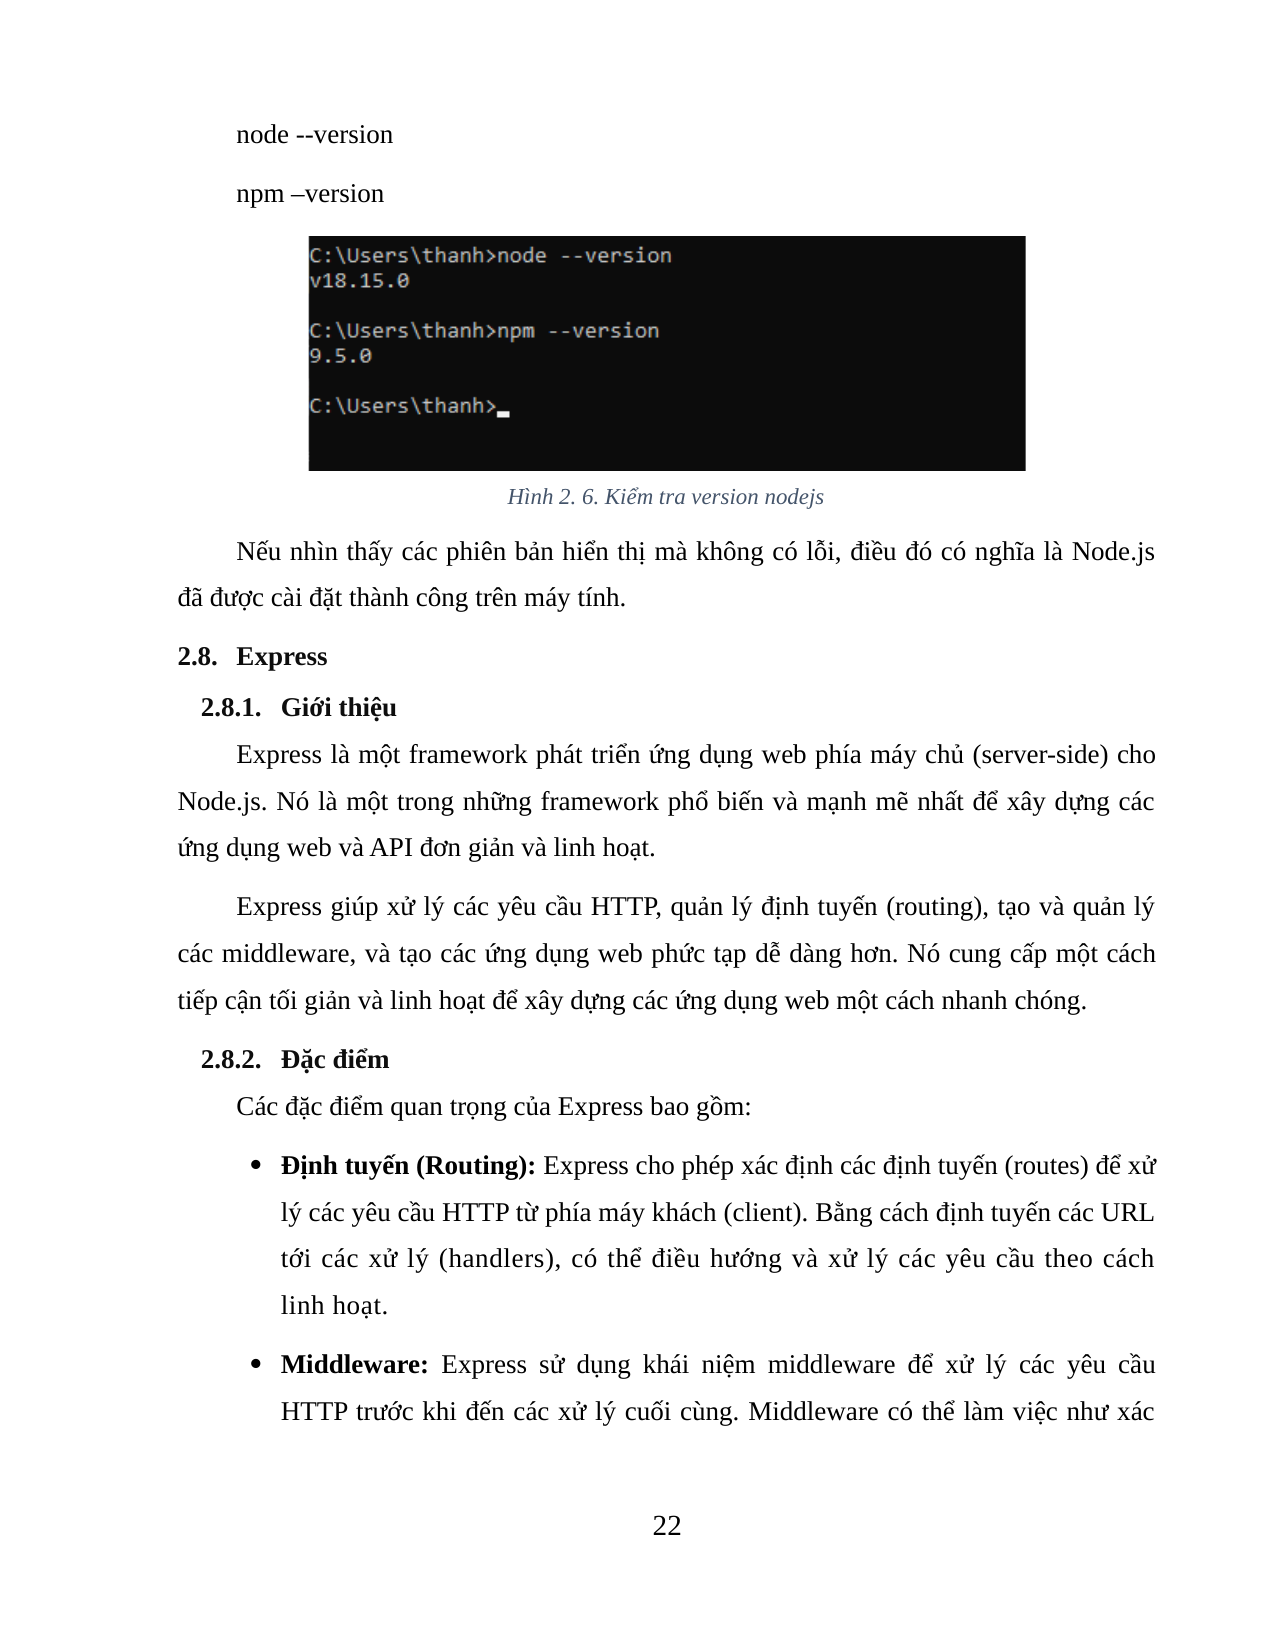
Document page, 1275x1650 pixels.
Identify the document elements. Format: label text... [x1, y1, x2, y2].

text Đặc điểm [201, 1043, 1157, 1074]
list Định tuyến (Routing): Express cho phép xác định các định tuyến (routes) để xử lý các yêu cầu HTTP từ phía máy khách (client). Bằng cách định tuyến các URL tới các xử lý (handlers), có thể điều hướng và xử lý các yêu cầu theo cách linh hoạt. [251, 1149, 1157, 1320]
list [251, 1348, 1157, 1426]
text node --version [177, 118, 1157, 149]
text npm –version [177, 177, 1157, 208]
text Express là một framework phát triển ứng dụng web phía máy chủ (server-side) cho Node.js. Nó là một trong những framework phổ biến và mạnh mẽ nhất để xây dựng các ứng dụng web và API đơn giản và linh hoạt. [177, 738, 1157, 862]
picture [308, 236, 1026, 471]
text Express [177, 641, 1157, 672]
text Express giúp xử lý các yêu cầu HTTP, quản lý định tuyến (routing), tạo và quản lý các middleware, và tạo các ứng dụng web phức tạp dễ dàng hơn. Nó cung cấp một cách tiếp cận tối giản và linh hoạt để xây dựng các ứng dụng web một cách nhanh chóng. [177, 891, 1157, 1015]
text Giới thiệu [201, 691, 1157, 722]
text Nếu nhìn thấy các phiên bản hiển thị mà không có lỗi, điều đó có nghĩa là Node.js đã được cài đặt thành công trên máy tính. [177, 535, 1157, 612]
text Các đặc điểm quan trọng của Express bao gồm: [177, 1090, 1157, 1121]
